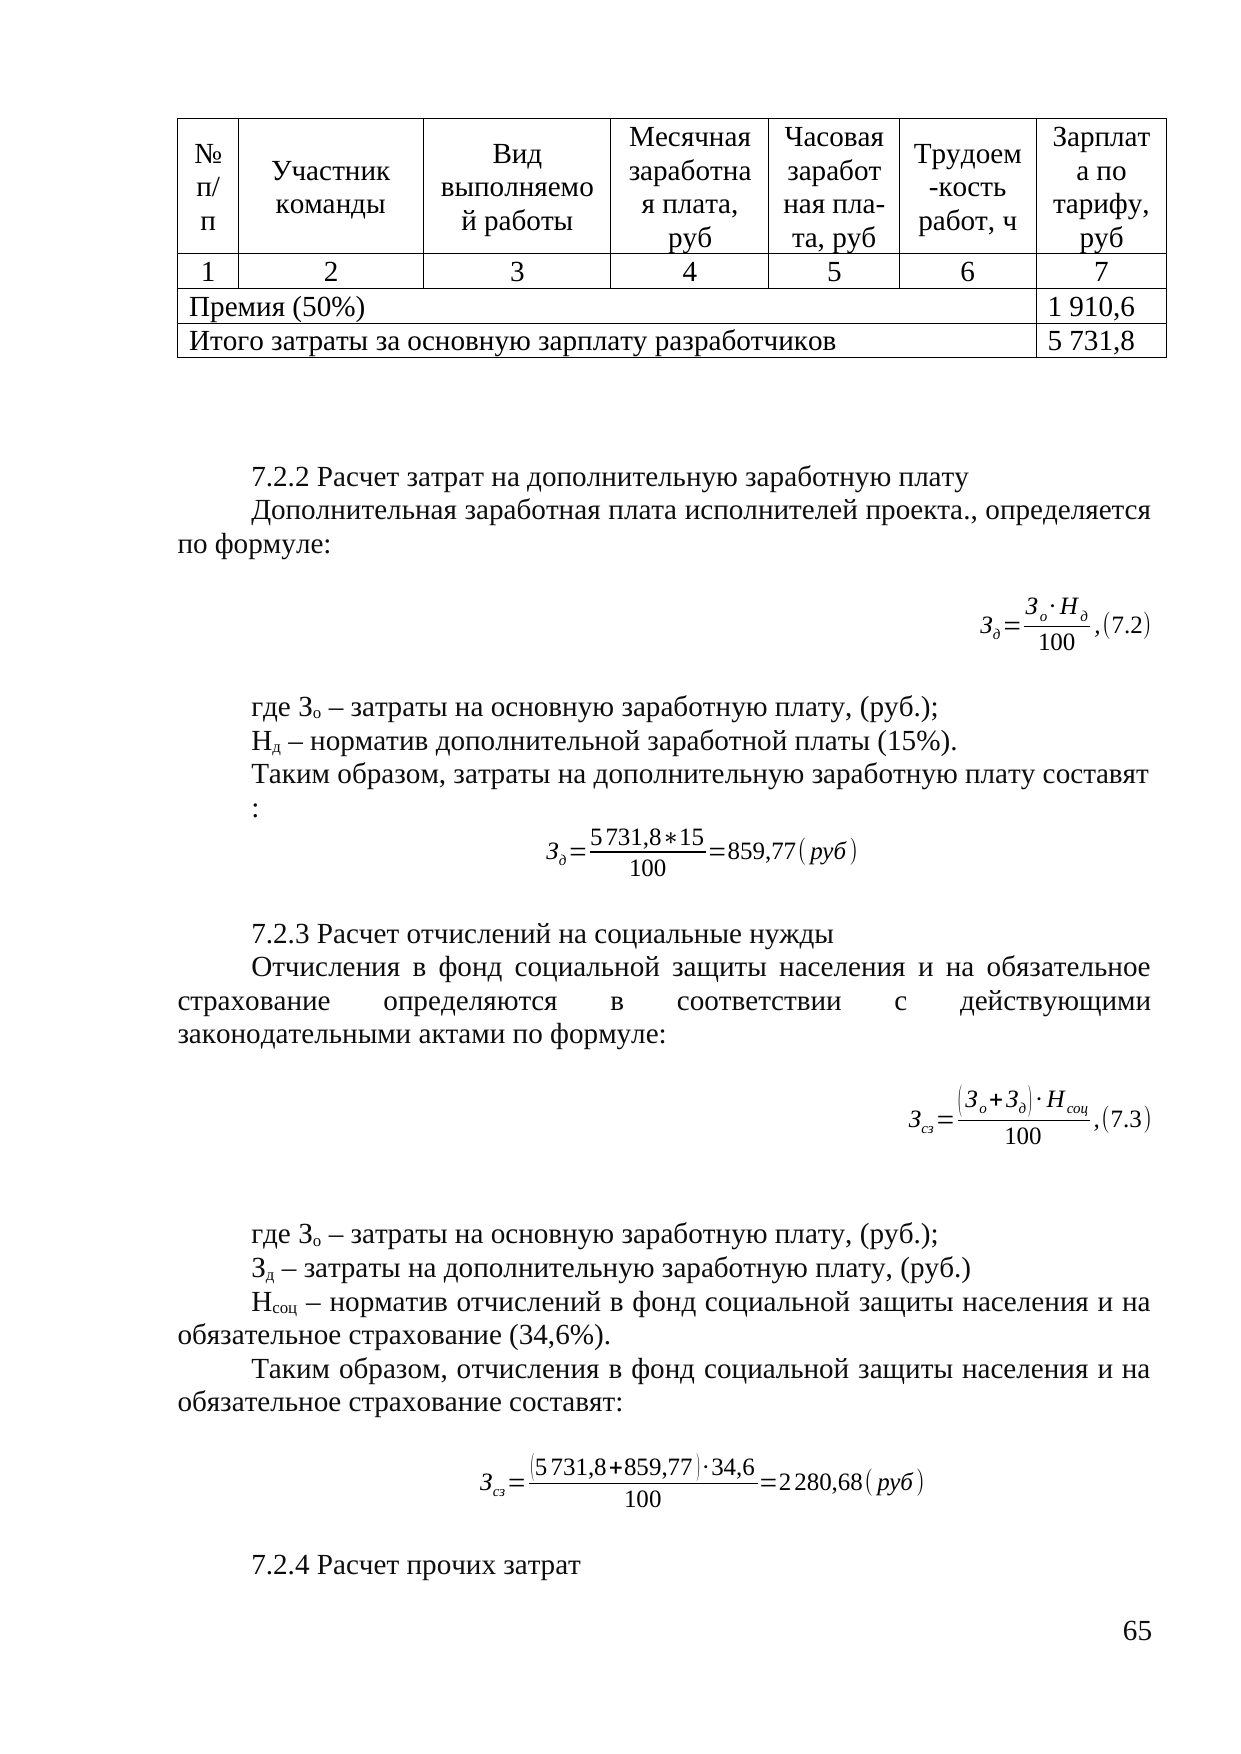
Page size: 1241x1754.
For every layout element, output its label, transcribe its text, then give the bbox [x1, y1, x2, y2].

list где Зо – затраты на основную заработную плату, (руб.); [177, 1217, 1152, 1250]
table_cell Итого затраты за основную зарплату разработчиков [178, 324, 1036, 357]
table_header Зарплата по тарифу, руб [1037, 119, 1166, 253]
table_header Часовая заработная пла-та, руб [769, 119, 899, 253]
table_header Участник команды [239, 119, 423, 253]
list где Зо – затраты на основную заработную плату, (руб.); [177, 689, 1152, 723]
text 7.2.4 Расчет прочих затрат [177, 1547, 1152, 1581]
table_header Вид выполняемой работы [424, 119, 610, 253]
table_cell 1 910,6 [1037, 289, 1166, 322]
list Таким образом, отчисления в фонд социальной защиты населения и на обязательное страхование составят: [177, 1351, 1152, 1418]
table_header Трудоем-кость работ, ч [900, 119, 1036, 253]
text 7.2.2 Расчет затрат на дополнительную заработную плату [177, 459, 1152, 492]
list Отчисления в фонд социальной защиты населения и на обязательное страхование определяются в соответствии с действующими законодательными актами по формуле: [177, 949, 1152, 1050]
list Таким образом, затраты на дополнительную заработную плату составят [177, 756, 1152, 790]
table_cell 7 [1037, 254, 1166, 288]
table_cell Премия (50%) [178, 289, 1036, 322]
list Зд – затраты на дополнительную заработную плату, (руб.) [177, 1250, 1152, 1284]
table_cell 5 731,8 [1037, 324, 1166, 357]
table_cell 6 [900, 254, 1036, 288]
table_cell 4 [611, 254, 768, 288]
list Дополнительная заработная плата исполнителей проекта., определяется по формуле: [177, 492, 1152, 559]
table_cell 3 [424, 254, 610, 288]
table_header № п/п [178, 119, 238, 253]
table_cell 1 [178, 254, 238, 288]
list : [177, 790, 1152, 823]
table_cell 2 [239, 254, 423, 288]
table_cell 5 [769, 254, 899, 288]
text 7.2.3 Расчет отчислений на социальные нужды [177, 916, 1152, 949]
list Нд – норматив дополнительной заработной платы (15%). [177, 723, 1152, 756]
table_header Месячная заработная плата, руб [611, 119, 768, 253]
list Нсоц – норматив отчислений в фонд социальной защиты населения и на обязательное страхование (34,6%). [177, 1284, 1152, 1351]
